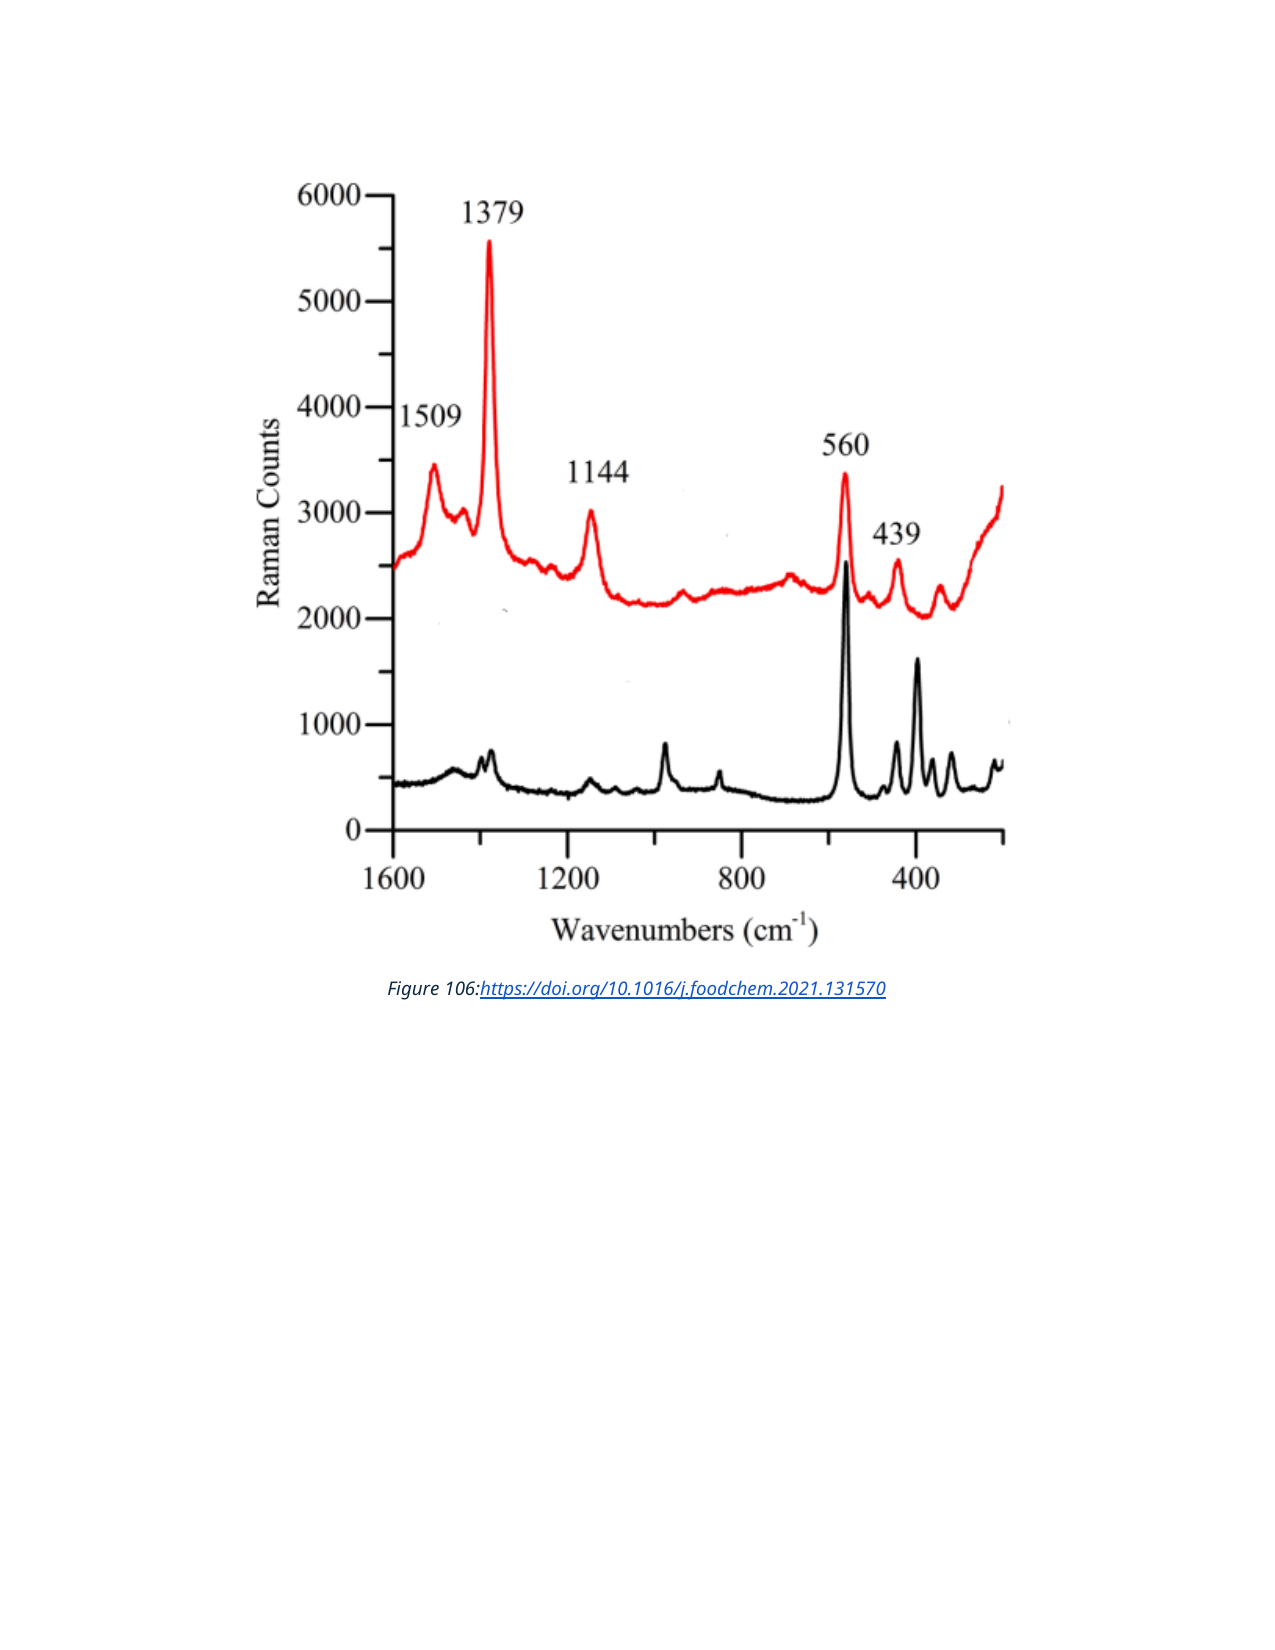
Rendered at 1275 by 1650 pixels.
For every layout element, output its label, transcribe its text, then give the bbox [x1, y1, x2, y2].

picture [246, 150, 1029, 955]
text Figure 106:https://doi.org/10.1016/j.foodchem.2021.131570 [150, 976, 1125, 1001]
